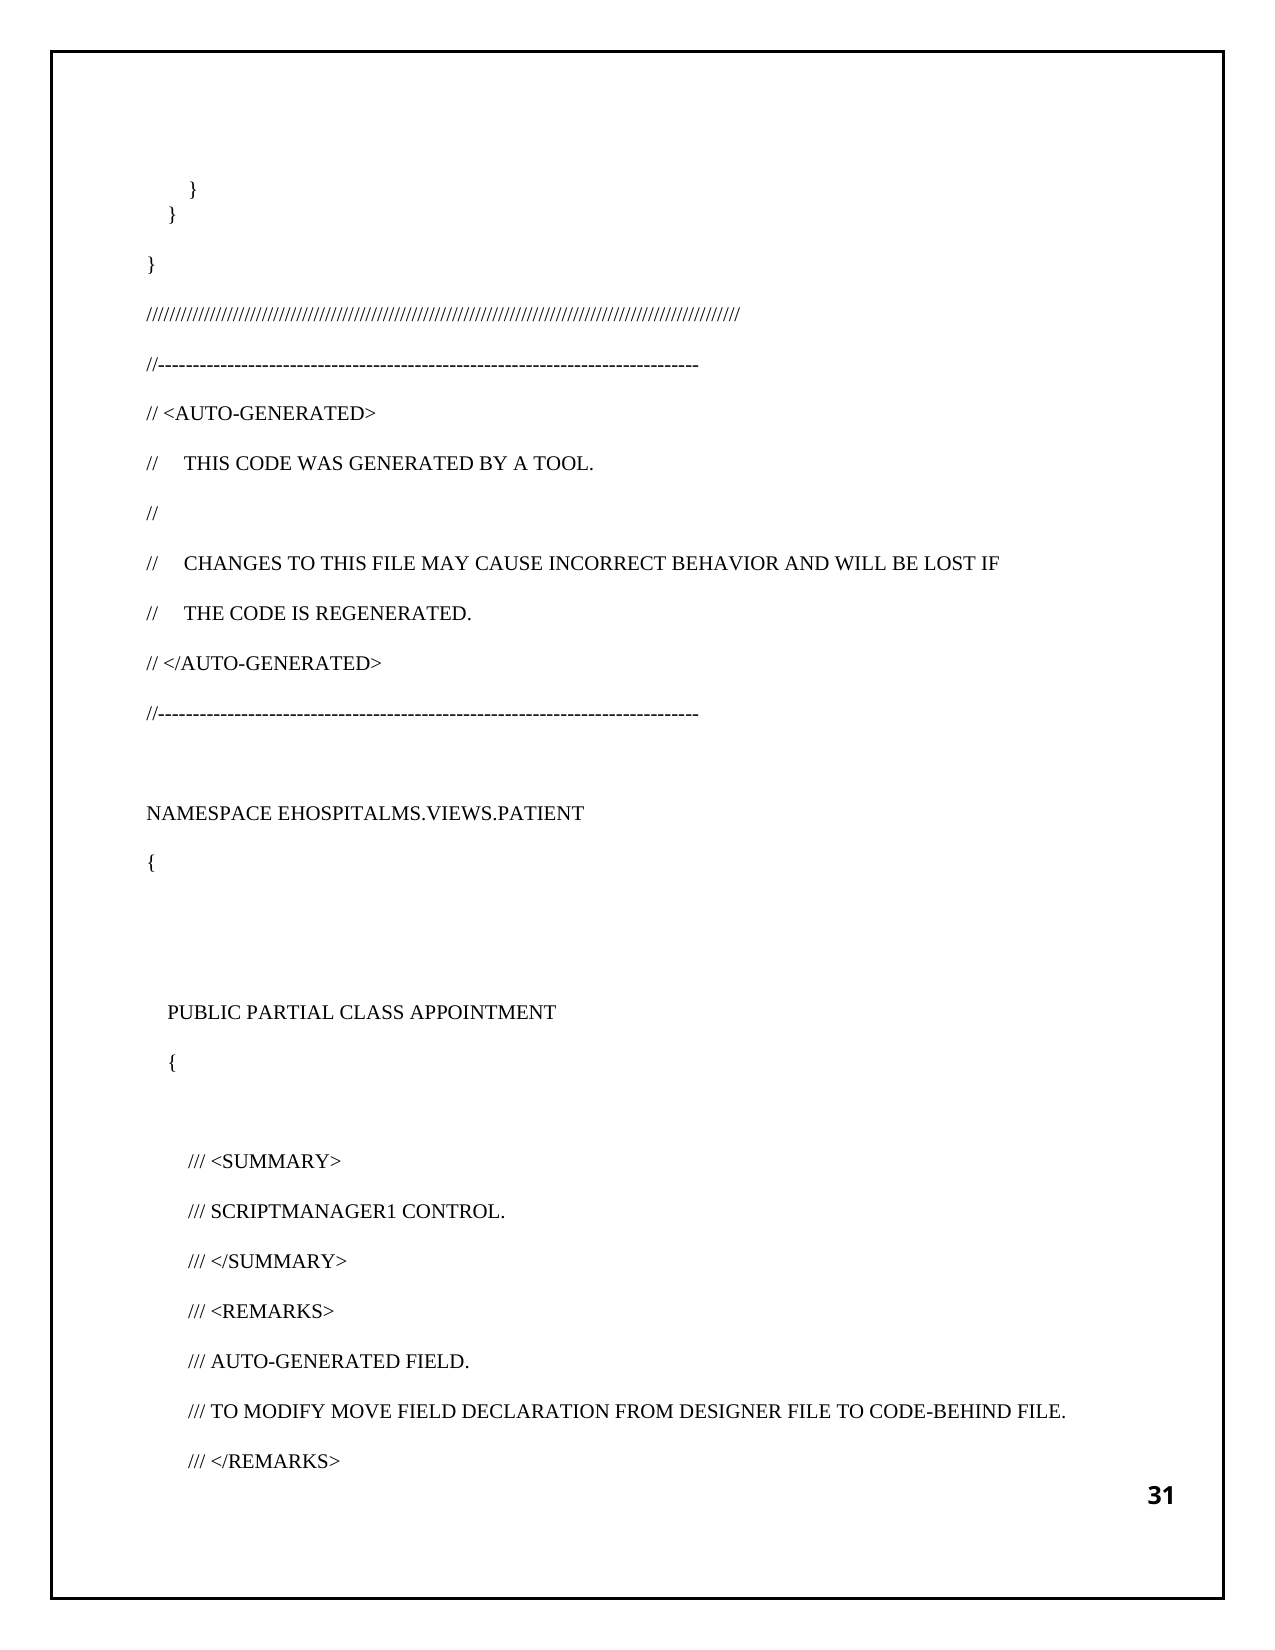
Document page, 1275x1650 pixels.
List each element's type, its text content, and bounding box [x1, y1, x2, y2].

text // THE CODE IS REGENERATED. [146, 601, 1177, 625]
text /////////////////////////////////////////////////////////////////////////////////////////////////////// [146, 302, 1177, 326]
text /// <REMARKS> [146, 1299, 1177, 1323]
text } [146, 252, 1177, 276]
text PUBLIC PARTIAL CLASS APPOINTMENT [146, 1000, 1177, 1024]
text // THIS CODE WAS GENERATED BY A TOOL. [146, 451, 1177, 475]
text { [146, 1050, 1177, 1074]
text // <AUTO-GENERATED> [146, 401, 1177, 425]
text /// AUTO-GENERATED FIELD. [146, 1349, 1177, 1373]
text /// </SUMMARY> [146, 1249, 1177, 1273]
text // CHANGES TO THIS FILE MAY CAUSE INCORRECT BEHAVIOR AND WILL BE LOST IF [146, 551, 1177, 575]
text /// TO MODIFY MOVE FIELD DECLARATION FROM DESIGNER FILE TO CODE-BEHIND FILE. [146, 1399, 1177, 1423]
text /// <SUMMARY> [146, 1149, 1177, 1173]
text /// SCRIPTMANAGER1 CONTROL. [146, 1199, 1177, 1223]
text //------------------------------------------------------------------------------ [146, 351, 1177, 376]
text } [146, 202, 1177, 226]
text NAMESPACE EHOSPITALMS.VIEWS.PATIENT [146, 800, 1177, 824]
text } [146, 177, 1177, 201]
text /// </REMARKS> [146, 1449, 1177, 1473]
text // [146, 501, 1177, 525]
text // </AUTO-GENERATED> [146, 651, 1177, 675]
text { [146, 850, 1177, 874]
text //------------------------------------------------------------------------------ [146, 701, 1177, 725]
